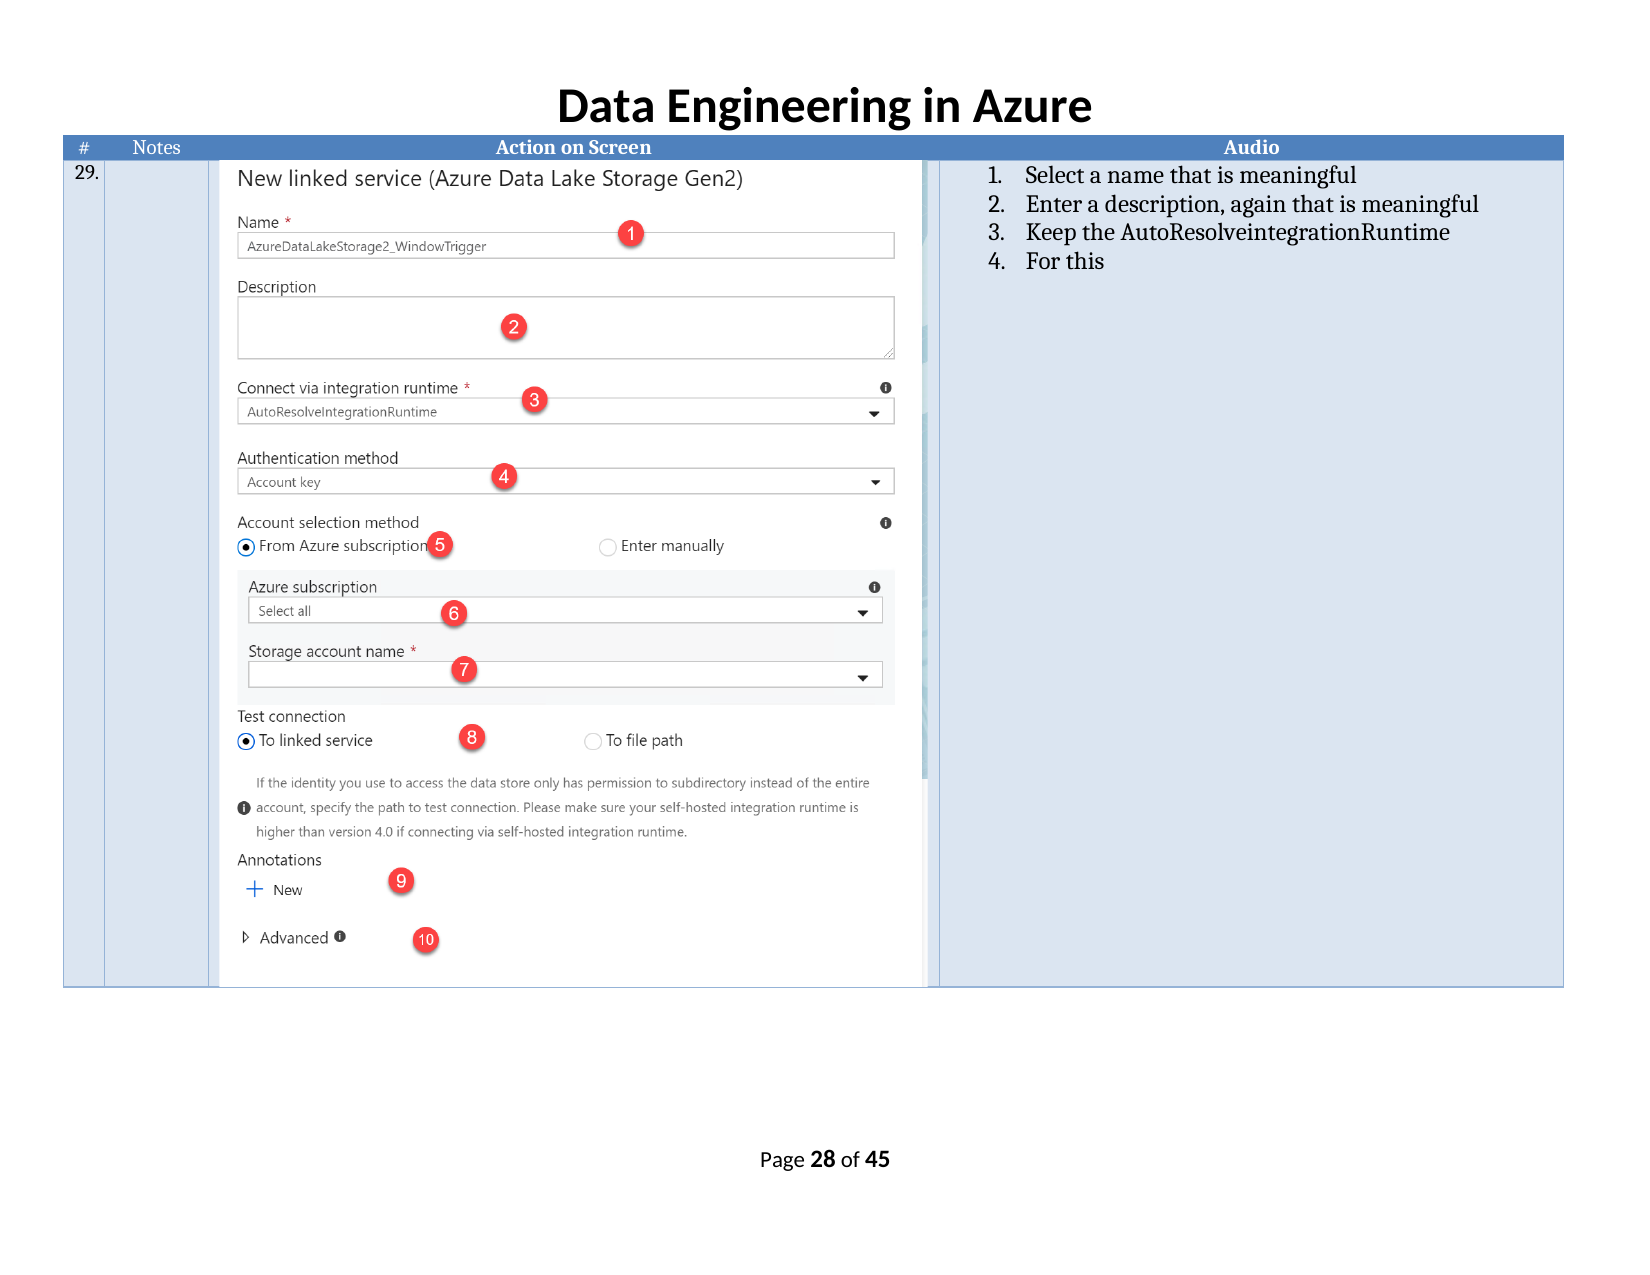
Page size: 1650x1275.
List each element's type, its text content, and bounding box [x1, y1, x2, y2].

table_cell [105, 161, 208, 986]
table_header Audio [940, 136, 1563, 160]
table_header Action on Screen [209, 136, 939, 160]
table_cell Select a name that is meaningful Enter a description, again that is meaningful Keep the AutoResolveintegrationRuntime For this [940, 161, 1563, 986]
table_header # [64, 136, 104, 160]
table_header Notes [105, 136, 208, 160]
table_cell [209, 161, 219, 986]
table_cell [928, 161, 939, 986]
picture [219, 160, 928, 987]
table_cell [64, 161, 104, 986]
